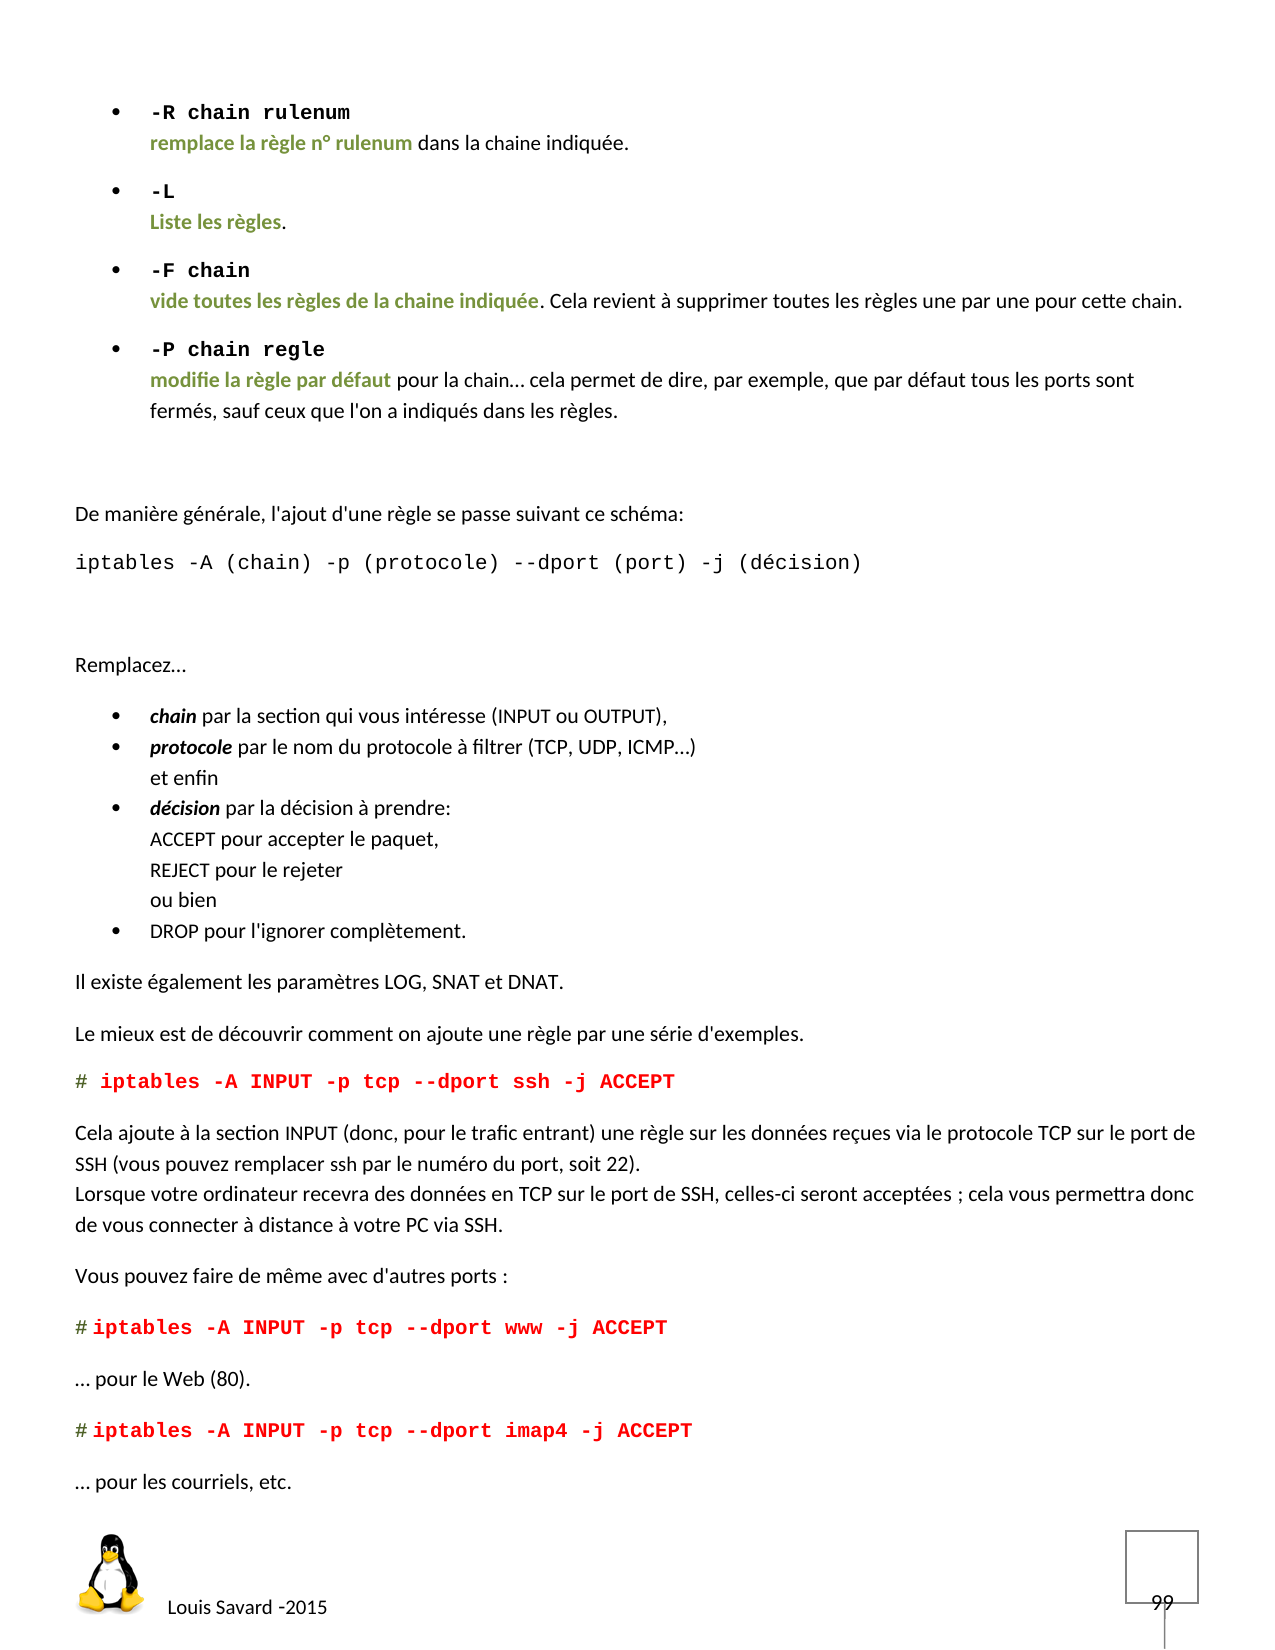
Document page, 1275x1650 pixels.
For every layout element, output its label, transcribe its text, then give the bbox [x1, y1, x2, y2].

list décision par la décision à prendre: ACCEPT pour accepter le paquet, REJECT pour le rejeter ou bien [112, 794, 1200, 913]
text # iptables -A INPUT -p tcp --dport ssh -j ACCEPT [75, 1071, 1200, 1095]
text Le mieux est de découvrir comment on ajoute une règle par une série d'exemples. [75, 1020, 1200, 1047]
text # iptables -A INPUT -p tcp --dport www -j ACCEPT [75, 1314, 1200, 1341]
picture [75, 1530, 147, 1615]
text # iptables -A INPUT -p tcp --dport imap4 -j ACCEPT [75, 1417, 1200, 1443]
list -P chain regle modifie la règle par défaut pour la chain… cela permet de dire, par exemple, que par défaut tous les ports sont fermés, sauf ceux que l'on a indiqués dans les règles. [112, 339, 1200, 424]
list -R chain rulenum remplace la règle n° rulenum dans la chaine indiquée. [112, 102, 1200, 156]
text iptables -A (chain) -p (protocole) --dport (port) -j (décision) [75, 552, 1200, 575]
text Vous pouvez faire de même avec d'autres ports : [75, 1263, 1200, 1289]
text … pour le Web (80). [75, 1365, 1200, 1392]
text De manière générale, l'ajout d'une règle se passe suivant ce schéma: [75, 500, 1200, 527]
list chain par la section qui vous intéresse (INPUT ou OUTPUT), [112, 703, 1200, 729]
list protocole par le nom du protocole à filtrer (TCP, UDP, ICMP…) et enfin [112, 733, 1200, 791]
text Remplacez… [75, 651, 1200, 678]
text Il existe également les paramètres LOG, SNAT et DNAT. [75, 968, 1200, 995]
text Cela ajoute à la section INPUT (donc, pour le trafic entrant) une règle sur les données reçues via le protocole TCP sur le port de SSH (vous pouvez remplacer ssh par le numéro du port, soit 22). Lorsque votre ordinateur recevra des données en TCP sur le port de SSH, celles-ci seront acceptées ; cela vous permettra donc de vous connecter à distance à votre PC via SSH. [75, 1119, 1200, 1238]
text … pour les courriels, etc. [75, 1468, 1200, 1495]
list -L Liste les règles. [112, 181, 1200, 235]
list DROP pour l'ignorer complètement. [112, 917, 1200, 944]
list -F chain vide toutes les règles de la chaine indiquée. Cela revient à supprimer toutes les règles une par une pour cette chain. [112, 260, 1200, 314]
